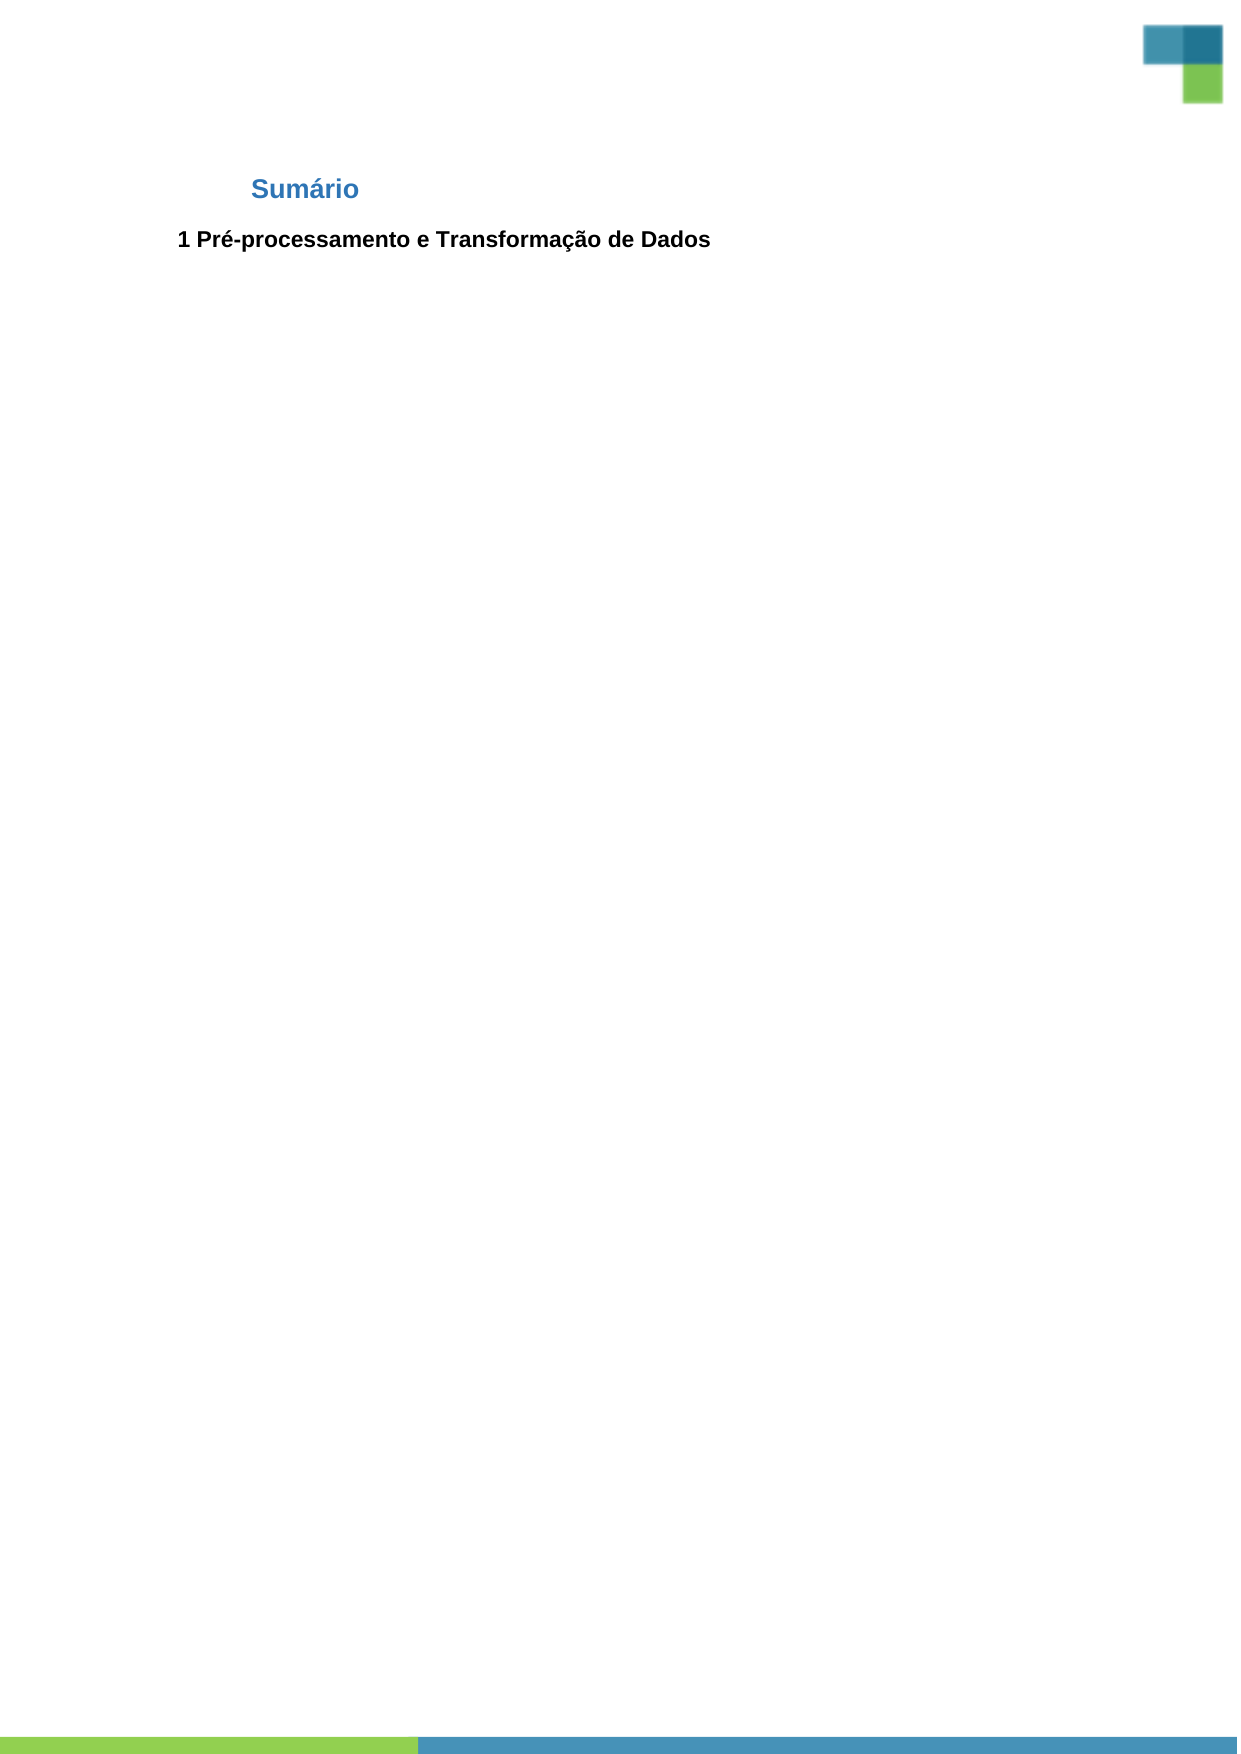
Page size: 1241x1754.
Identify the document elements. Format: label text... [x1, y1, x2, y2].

text Sumário [177, 173, 1063, 204]
picture [1140, 11, 1241, 124]
